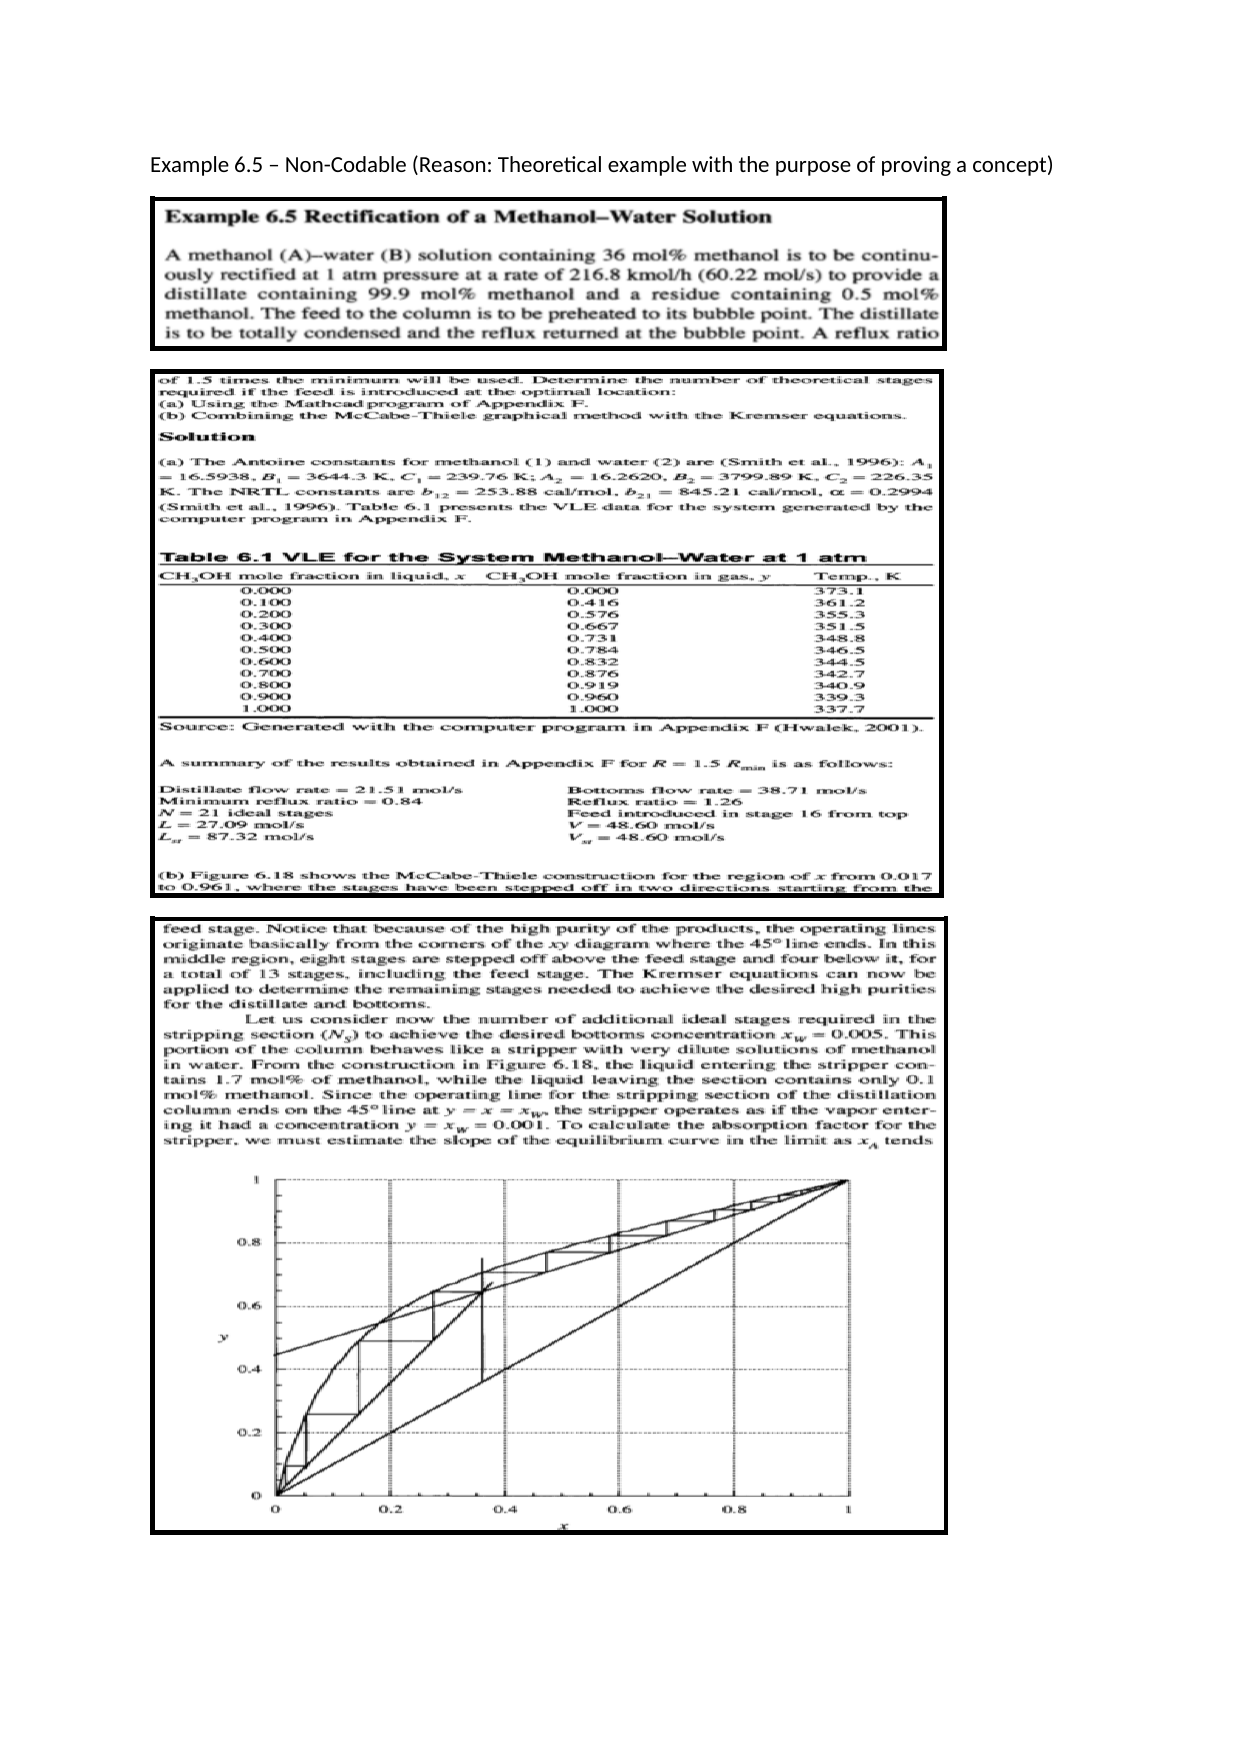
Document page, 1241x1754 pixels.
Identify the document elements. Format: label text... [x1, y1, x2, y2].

picture [155, 374, 939, 893]
text Example 6.5 – Non-Codable (Reason: Theoretical example with the purpose of proving a concept) [150, 150, 1090, 178]
picture [155, 201, 942, 346]
picture [155, 921, 944, 1530]
